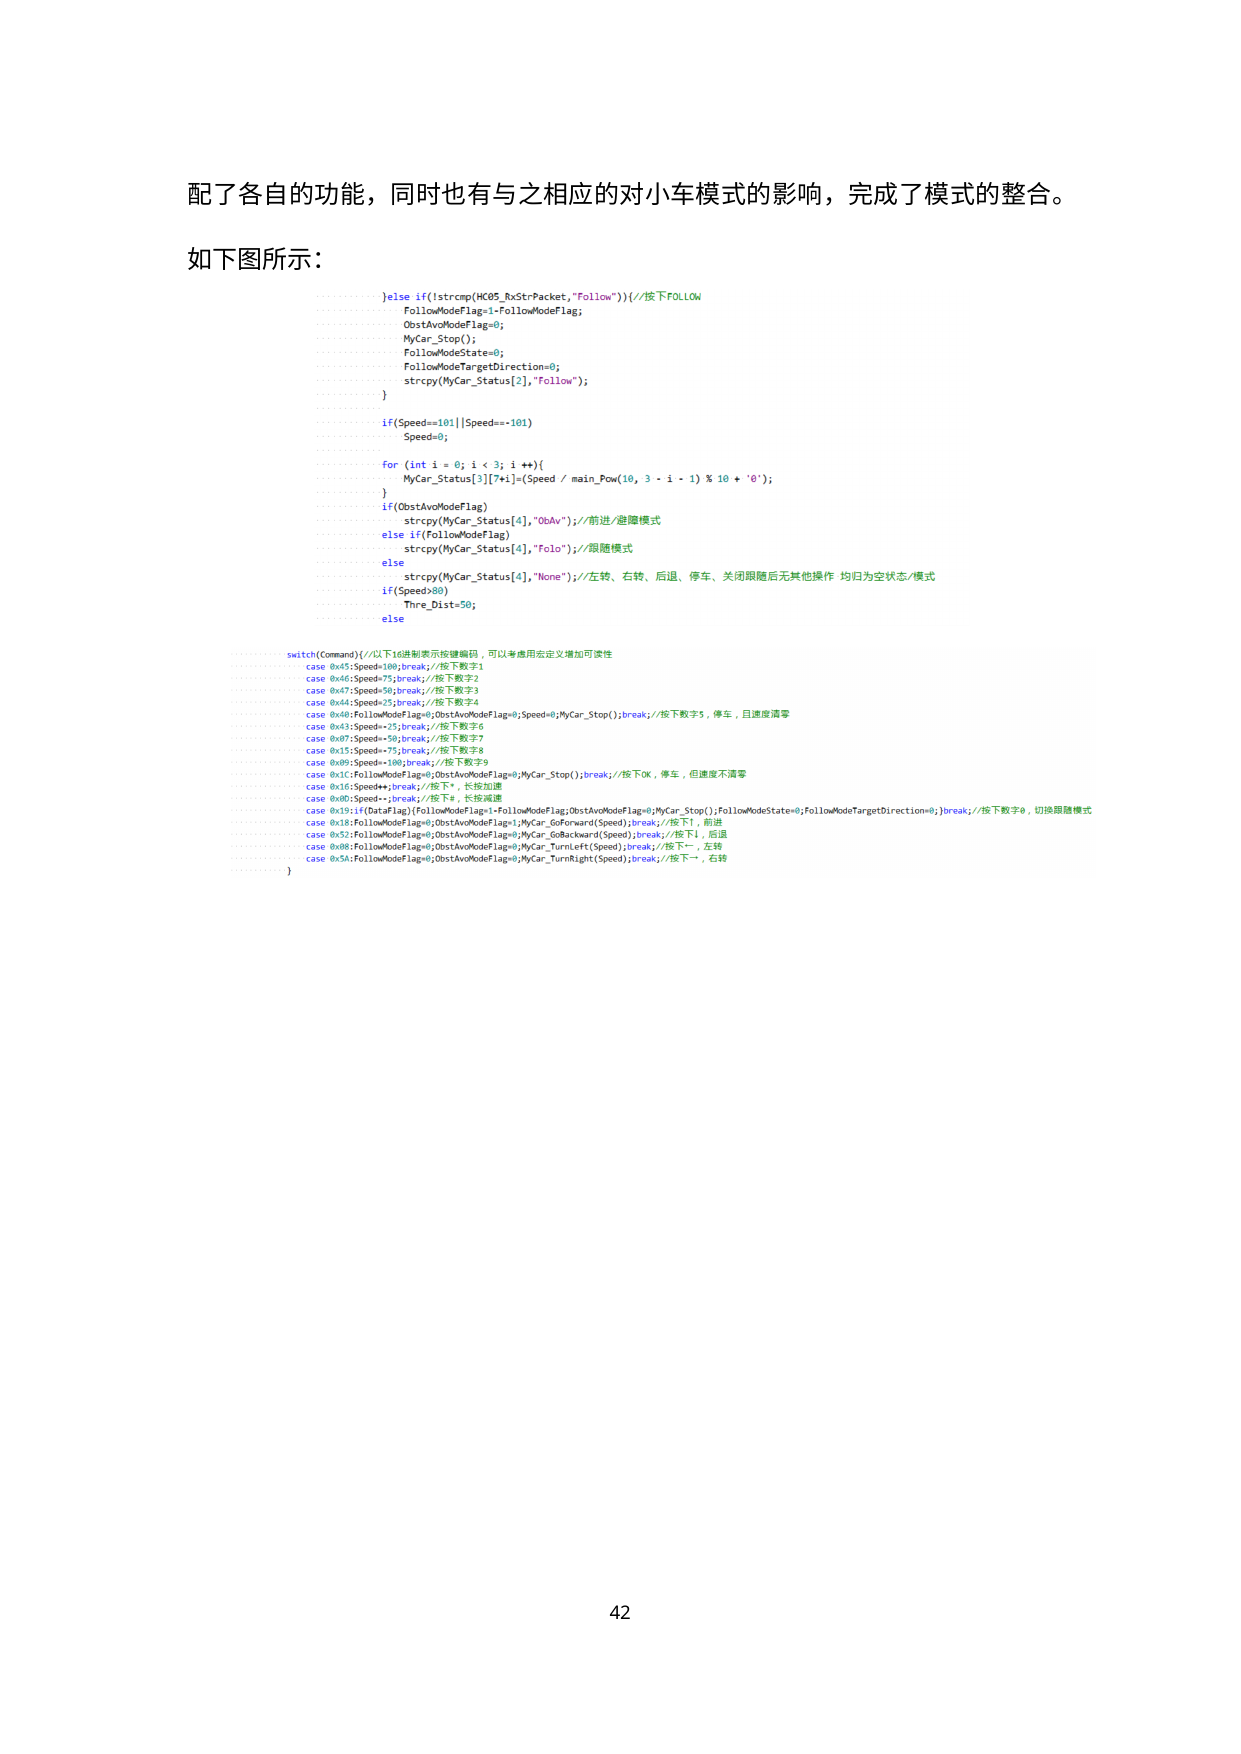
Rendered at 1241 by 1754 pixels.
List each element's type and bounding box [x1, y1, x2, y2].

text [187, 160, 1053, 290]
picture [231, 647, 1097, 878]
picture [314, 289, 970, 626]
